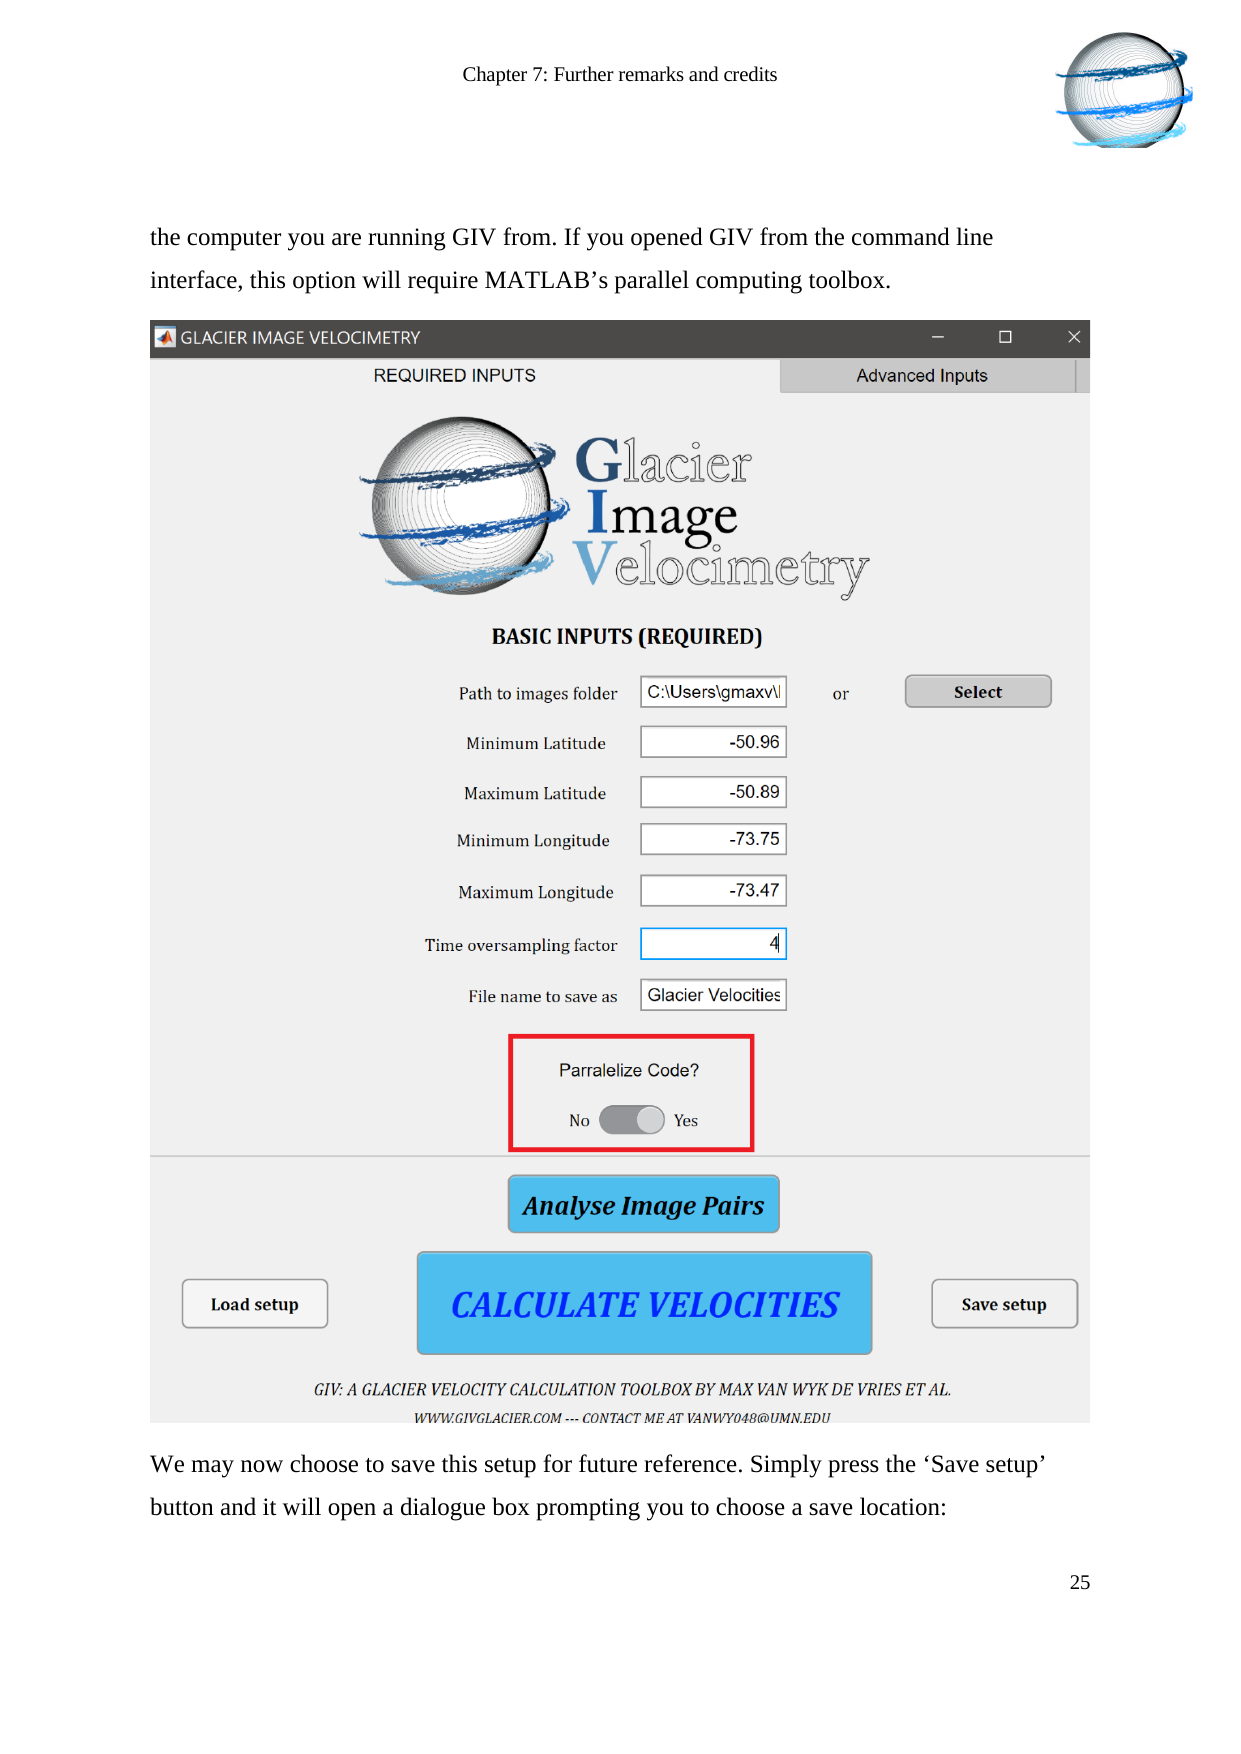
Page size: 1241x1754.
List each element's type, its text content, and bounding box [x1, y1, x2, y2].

picture [1055, 32, 1193, 148]
picture [150, 320, 1091, 1423]
text We may now choose to save this setup for future reference. Simply press the ‘Save setup’ button and it will open a dialogue box prompting you to choose a save location: [150, 1449, 1090, 1521]
